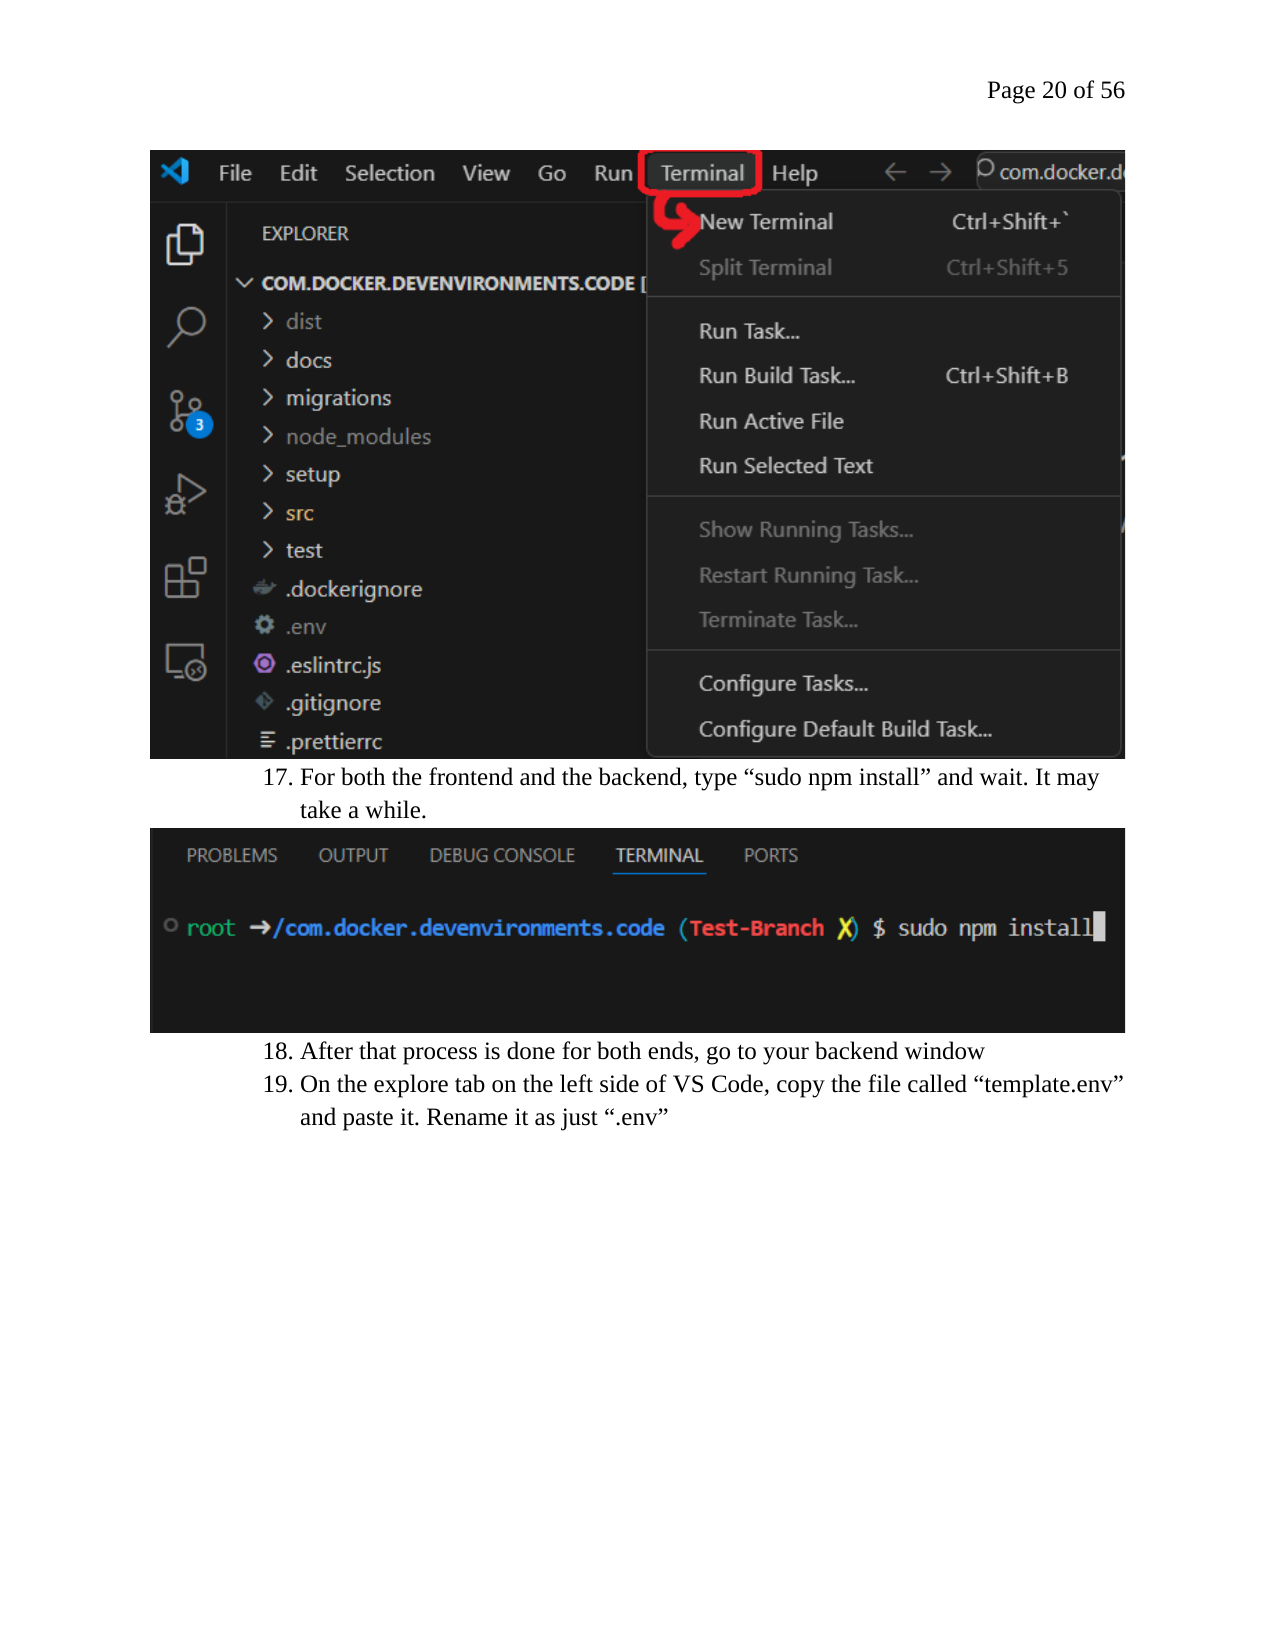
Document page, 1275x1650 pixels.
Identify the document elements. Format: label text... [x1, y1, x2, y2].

picture [150, 828, 1125, 1033]
list After that process is done for both ends, go to your backend window [262, 1036, 1125, 1065]
list On the explore tab on the left side of VS Code, copy the file called “template.env” and paste it. Rename it as just “.env” [262, 1069, 1125, 1131]
list For both the frontend and the backend, type “sudo npm install” and wait. It may take a while. [262, 762, 1125, 824]
picture [150, 150, 1125, 759]
